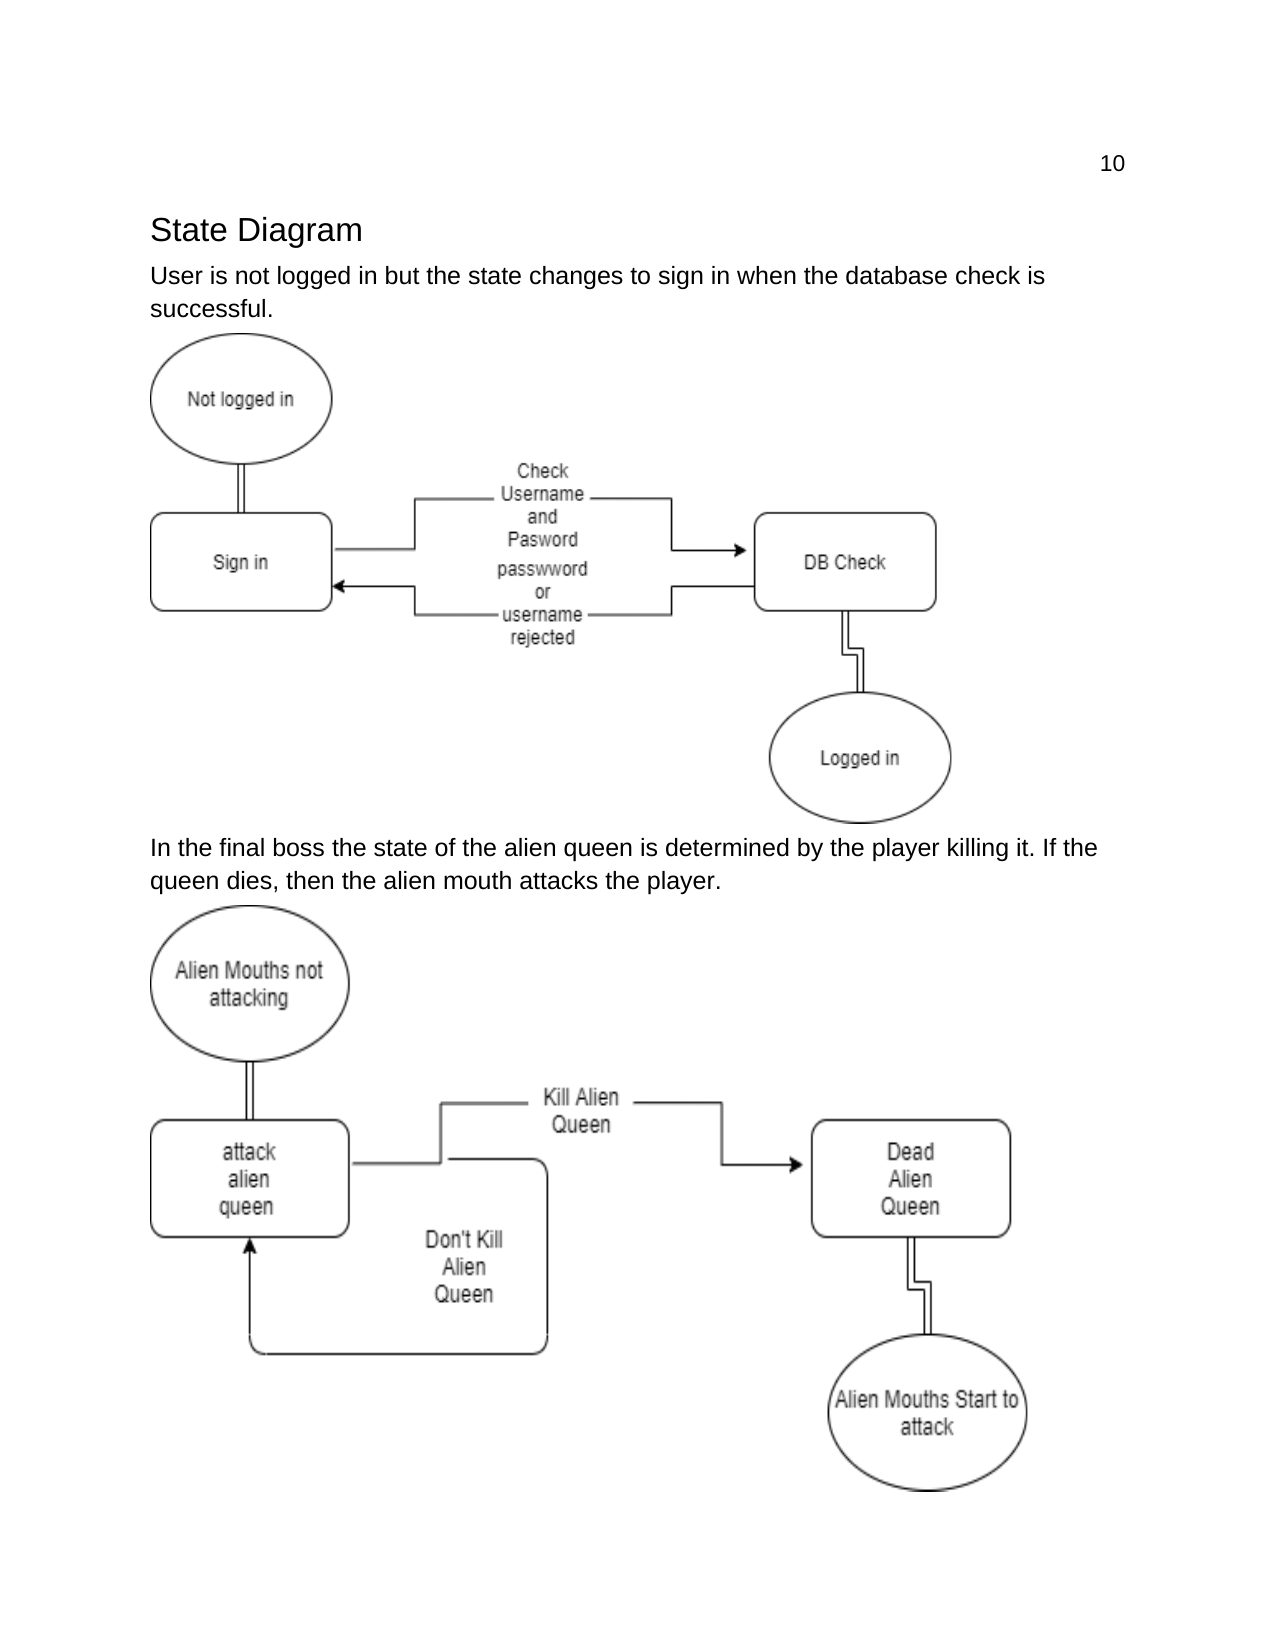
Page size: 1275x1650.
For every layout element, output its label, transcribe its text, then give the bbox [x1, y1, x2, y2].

text User is not logged in but the state changes to sign in when the database check is successful. [150, 261, 1125, 323]
picture [150, 905, 1028, 1492]
text In the final boss the state of the alien queen is determined by the player killing it. If the queen dies, then the alien mouth attacks the player. [150, 833, 1125, 895]
picture [150, 333, 952, 824]
subtitle State Diagram [150, 210, 1125, 249]
